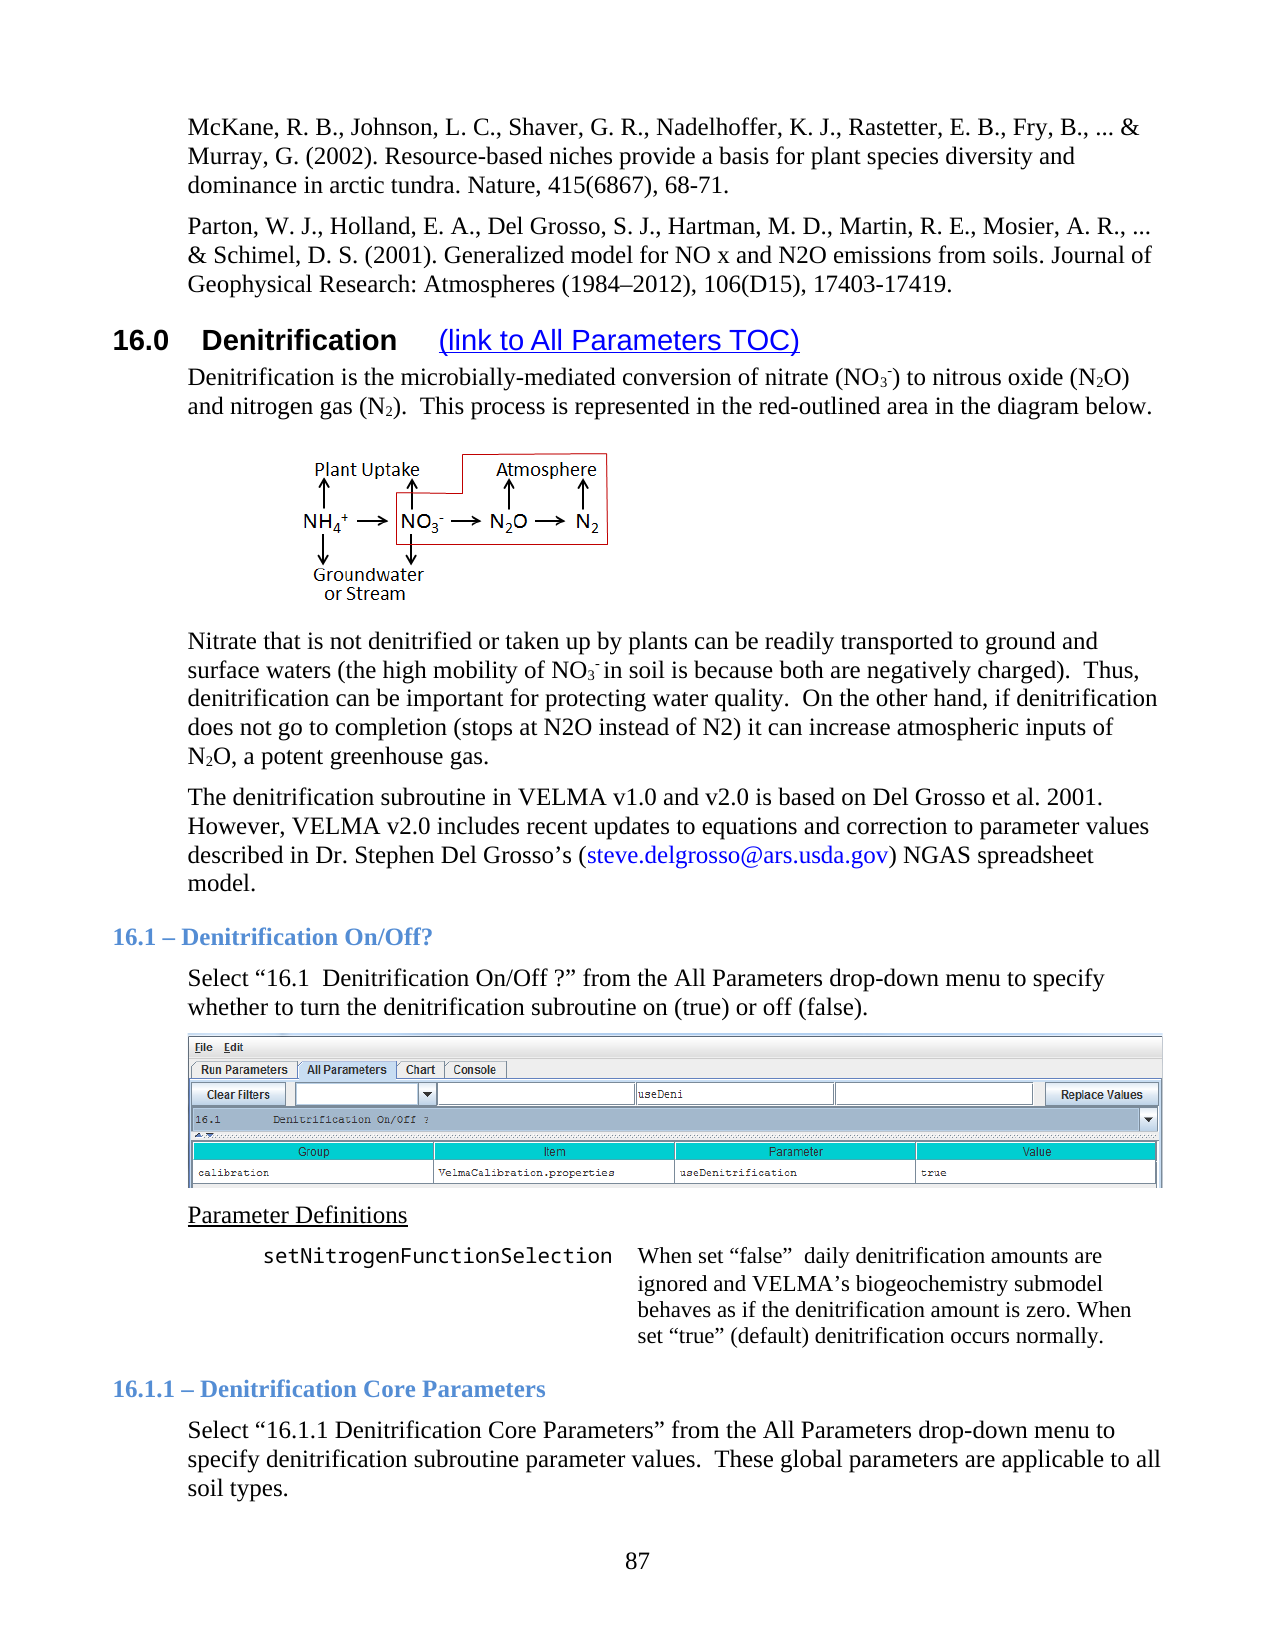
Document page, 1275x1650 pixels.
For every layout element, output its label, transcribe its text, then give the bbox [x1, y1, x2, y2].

subtitle 16.0 Denitrification (link to All Parameters TOC) [112, 322, 1162, 356]
text McKane, R. B., Johnson, L. C., Shaver, G. R., Nadelhoffer, K. J., Rastetter, E. B., Fry, B., ... & Murray, G. (2002). Resource-based niches provide a basis for plant species diversity and dominance in arctic tundra. Nature, 415(6867), 68-71. [187, 112, 1162, 199]
text Denitrification is the microbially-mediated conversion of nitrate (NO3-) to nitrous oxide (N2O) and nitrogen gas (N2). This process is represented in the red-outlined area in the diagram below. [187, 362, 1162, 420]
text Parameter Definitions [187, 1200, 1162, 1229]
text setNitrogenFunctionSelection When set “false” daily denitrification amounts are ignored and VELMA’s biogeochemistry submodel behaves as if the denitrification amount is zero. When set “true” (default) denitrification occurs normally. [262, 1241, 1162, 1349]
text 16.1 – Denitrification On/Off? [112, 922, 1162, 951]
text 16.1.1 – Denitrification Core Parameters [112, 1374, 1162, 1403]
picture [187, 1033, 1163, 1188]
text Nitrate that is not denitrified or taken up by plants can be readily transported to ground and surface waters (the high mobility of NO3- in soil is because both are negatively charged). Thus, denitrification can be important for protecting water quality. On the other hand, if denitrification does not go to completion (stops at N2O instead of N2) it can increase atmospheric inputs of N2O, a potent greenhouse gas. [187, 626, 1162, 770]
text The denitrification subroutine in VELMA v1.0 and v2.0 is based on Del Grosso et al. 2001. However, VELMA v2.0 includes recent updates to equations and correction to parameter values described in Dr. Stephen Del Grosso’s (steve.delgrosso@ars.usda.gov) NGAS spreadsheet model. [187, 782, 1162, 897]
text Parton, W. J., Holland, E. A., Del Grosso, S. J., Hartman, M. D., Martin, R. E., Mosier, A. R., ... & Schimel, D. S. (2001). Generalized model for NO x and N2O emissions from soils. Journal of Geophysical Research: Atmospheres (1984–2012), 106(D15), 17403-17419. [187, 211, 1162, 297]
text Select “16.1.1 Denitrification Core Parameters” from the All Parameters drop-down menu to specify denitrification subroutine parameter values. These global parameters are applicable to all soil types. [187, 1415, 1162, 1501]
text Select “16.1 Denitrification On/Off ?” from the All Parameters drop-down menu to specify whether to turn the denitrification subroutine on (true) or off (false). [187, 963, 1162, 1021]
picture [262, 432, 641, 614]
